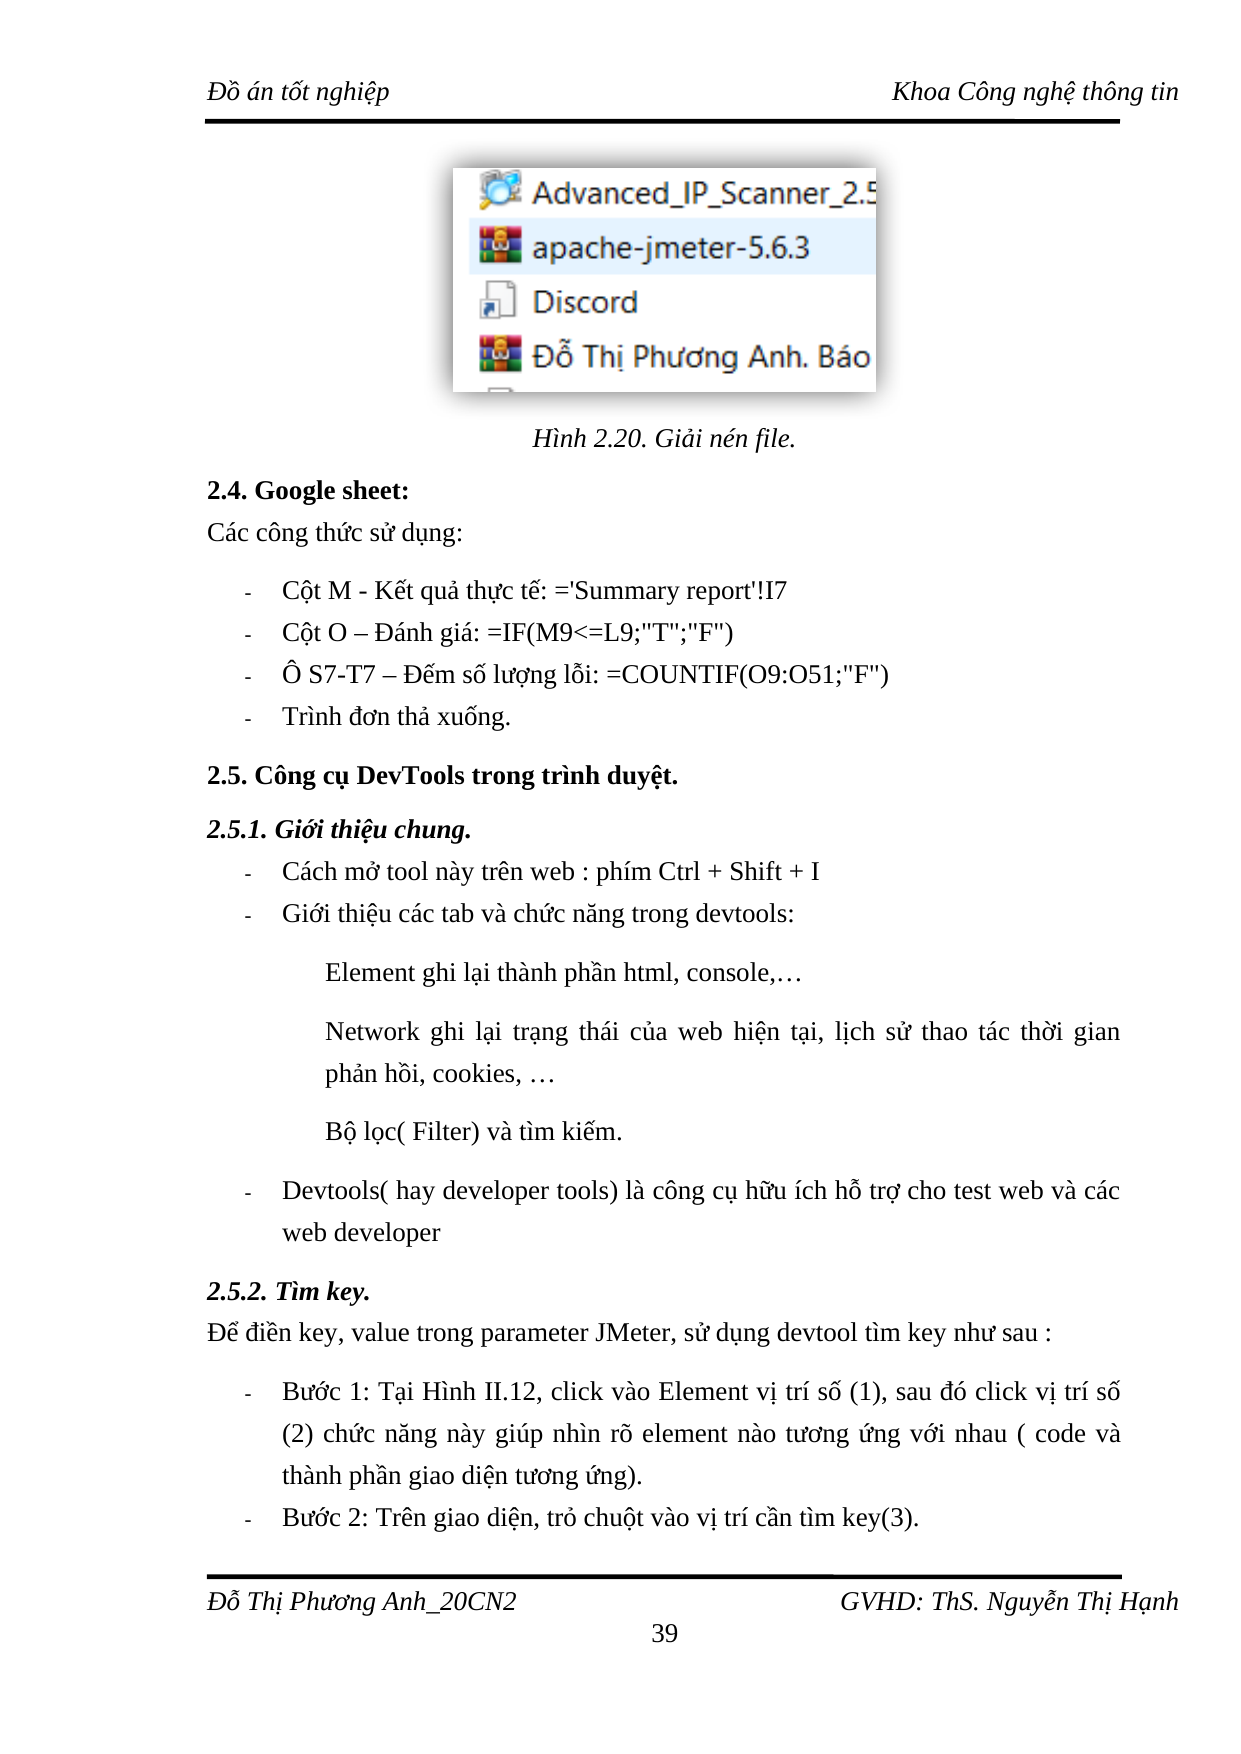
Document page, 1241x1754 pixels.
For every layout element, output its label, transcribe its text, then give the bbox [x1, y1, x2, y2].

list Bước 1: Tại Hình II.12, click vào Element vị trí số (1), sau đó click vị trí số (2) chức năng này giúp nhìn rõ element nào tương ứng với nhau ( code và thành phần giao diện tương ứng). [244, 1375, 1122, 1490]
text Element ghi lại thành phần html, console,… [325, 956, 1122, 987]
list Giới thiệu các tab và chức năng trong devtools: [244, 897, 1122, 928]
list Cột O – Đánh giá: =IF(M9<=L9;"T";"F") [244, 616, 1122, 647]
subtitle Công cụ DevTools trong trình duyệt. [207, 759, 1122, 790]
text Bộ lọc( Filter) và tìm kiếm. [325, 1115, 1122, 1146]
subtitle Google sheet: [207, 474, 1122, 505]
text Network ghi lại trạng thái của web hiện tại, lịch sử thao tác thời gian phản hồi, cookies, … [325, 1015, 1122, 1088]
list Devtools( hay developer tools) là công cụ hữu ích hỗ trợ cho test web và các web developer [244, 1174, 1122, 1247]
subtitle Tìm key. [207, 1274, 1122, 1306]
list Trình đơn thả xuống. [244, 700, 1122, 731]
list Cột M - Kết quả thực tế: ='Summary report'!I7 [244, 574, 1122, 606]
text Để điền key, value trong parameter JMeter, sử dụng devtool tìm key như sau : [207, 1317, 1122, 1348]
list Cách mở tool này trên web : phím Ctrl + Shift + I [244, 855, 1122, 887]
text Các công thức sử dụng: [207, 516, 1122, 547]
list Ô S7-T7 – Đếm số lượng lỗi: =COUNTIF(O9:O51;"F") [244, 658, 1122, 689]
subtitle Giới thiệu chung. [207, 813, 1122, 844]
list Bước 2: Trên giao diện, trỏ chuột vào vị trí cần tìm key(3). [244, 1501, 1122, 1532]
picture [453, 168, 876, 392]
